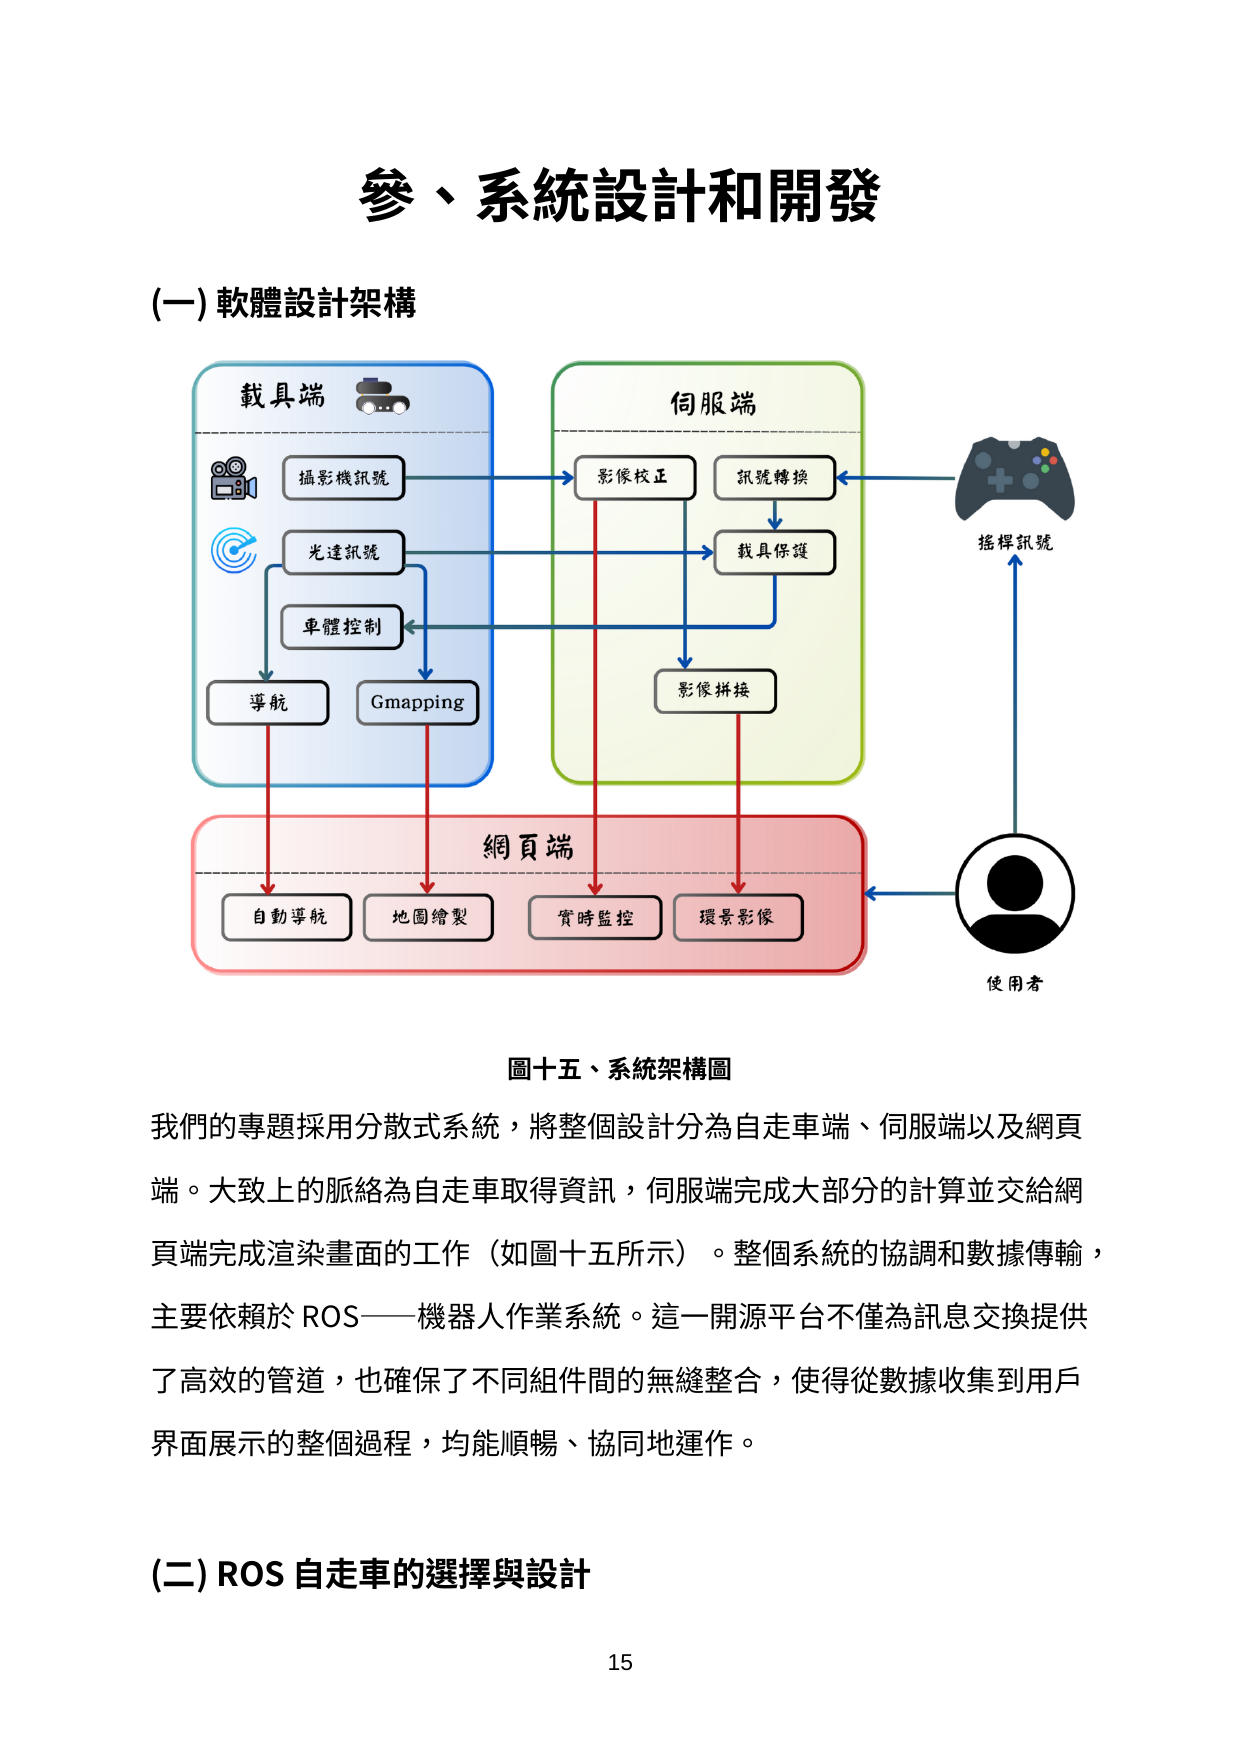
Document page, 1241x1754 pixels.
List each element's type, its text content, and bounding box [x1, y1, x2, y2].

text 我們的專題採用分散式系統，將整個設計分為自走車端、伺服端以及網頁端。大致上的脈絡為自走車取得資訊，伺服端完成大部分的計算並交給網頁端完成渲染畫面的工作（如圖十五所示）。整個系統的協調和數據傳輸，主要依賴於ROS——機器人作業系統。這一開源平台不僅為訊息交換提供了高效的管道，也確保了不同組件間的無縫整合，使得從數據收集到用戶界面展示的整個過程，均能順暢、協同地運作。 [150, 1104, 1090, 1463]
text (二) ROS自走車的選擇與設計 [150, 1548, 1090, 1596]
text (一) 軟體設計架構 [150, 277, 1090, 325]
picture [150, 348, 1091, 1008]
text 圖十五、系統架構圖 [150, 1008, 1090, 1086]
text 參、系統設計和開發 [150, 150, 1090, 234]
